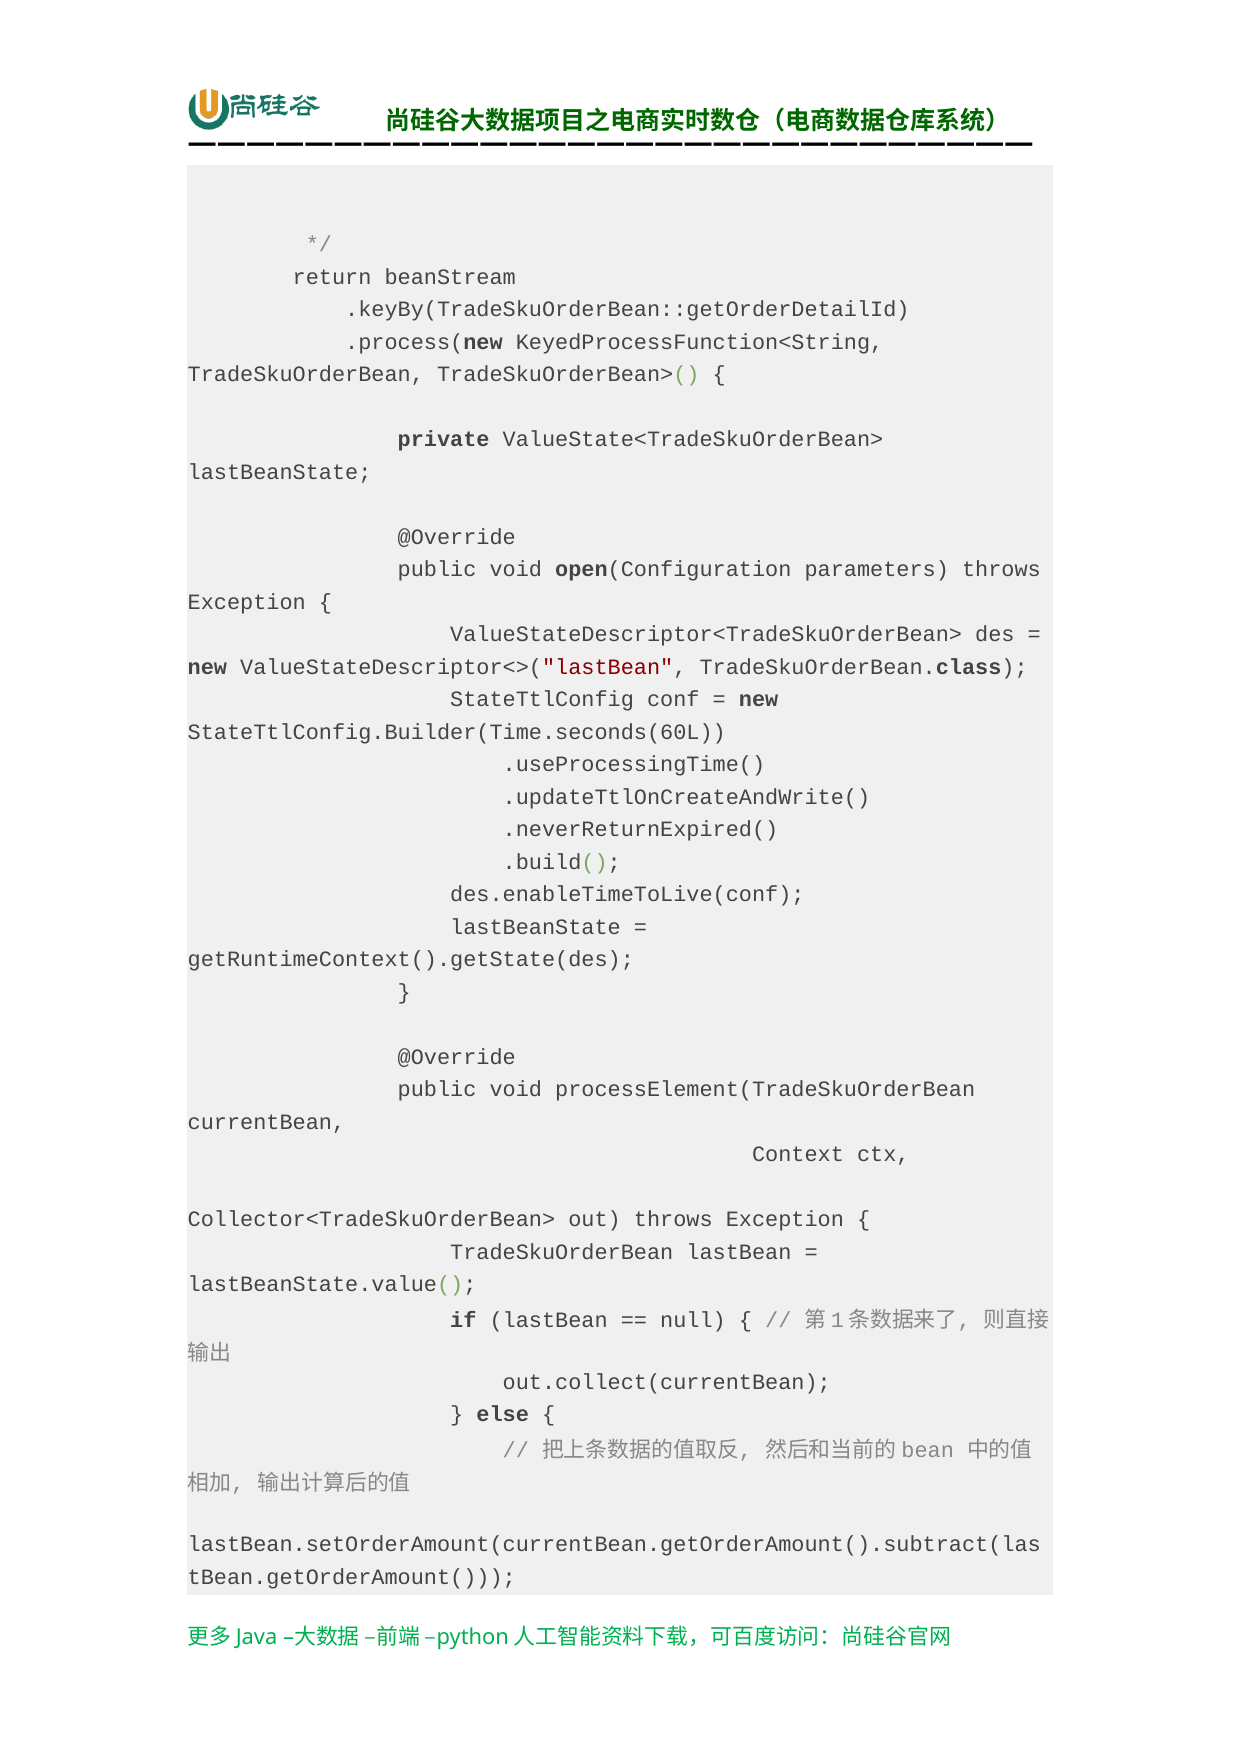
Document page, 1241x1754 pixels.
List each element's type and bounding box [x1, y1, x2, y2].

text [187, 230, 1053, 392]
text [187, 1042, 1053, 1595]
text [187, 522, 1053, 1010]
picture [187, 88, 320, 130]
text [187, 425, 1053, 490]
